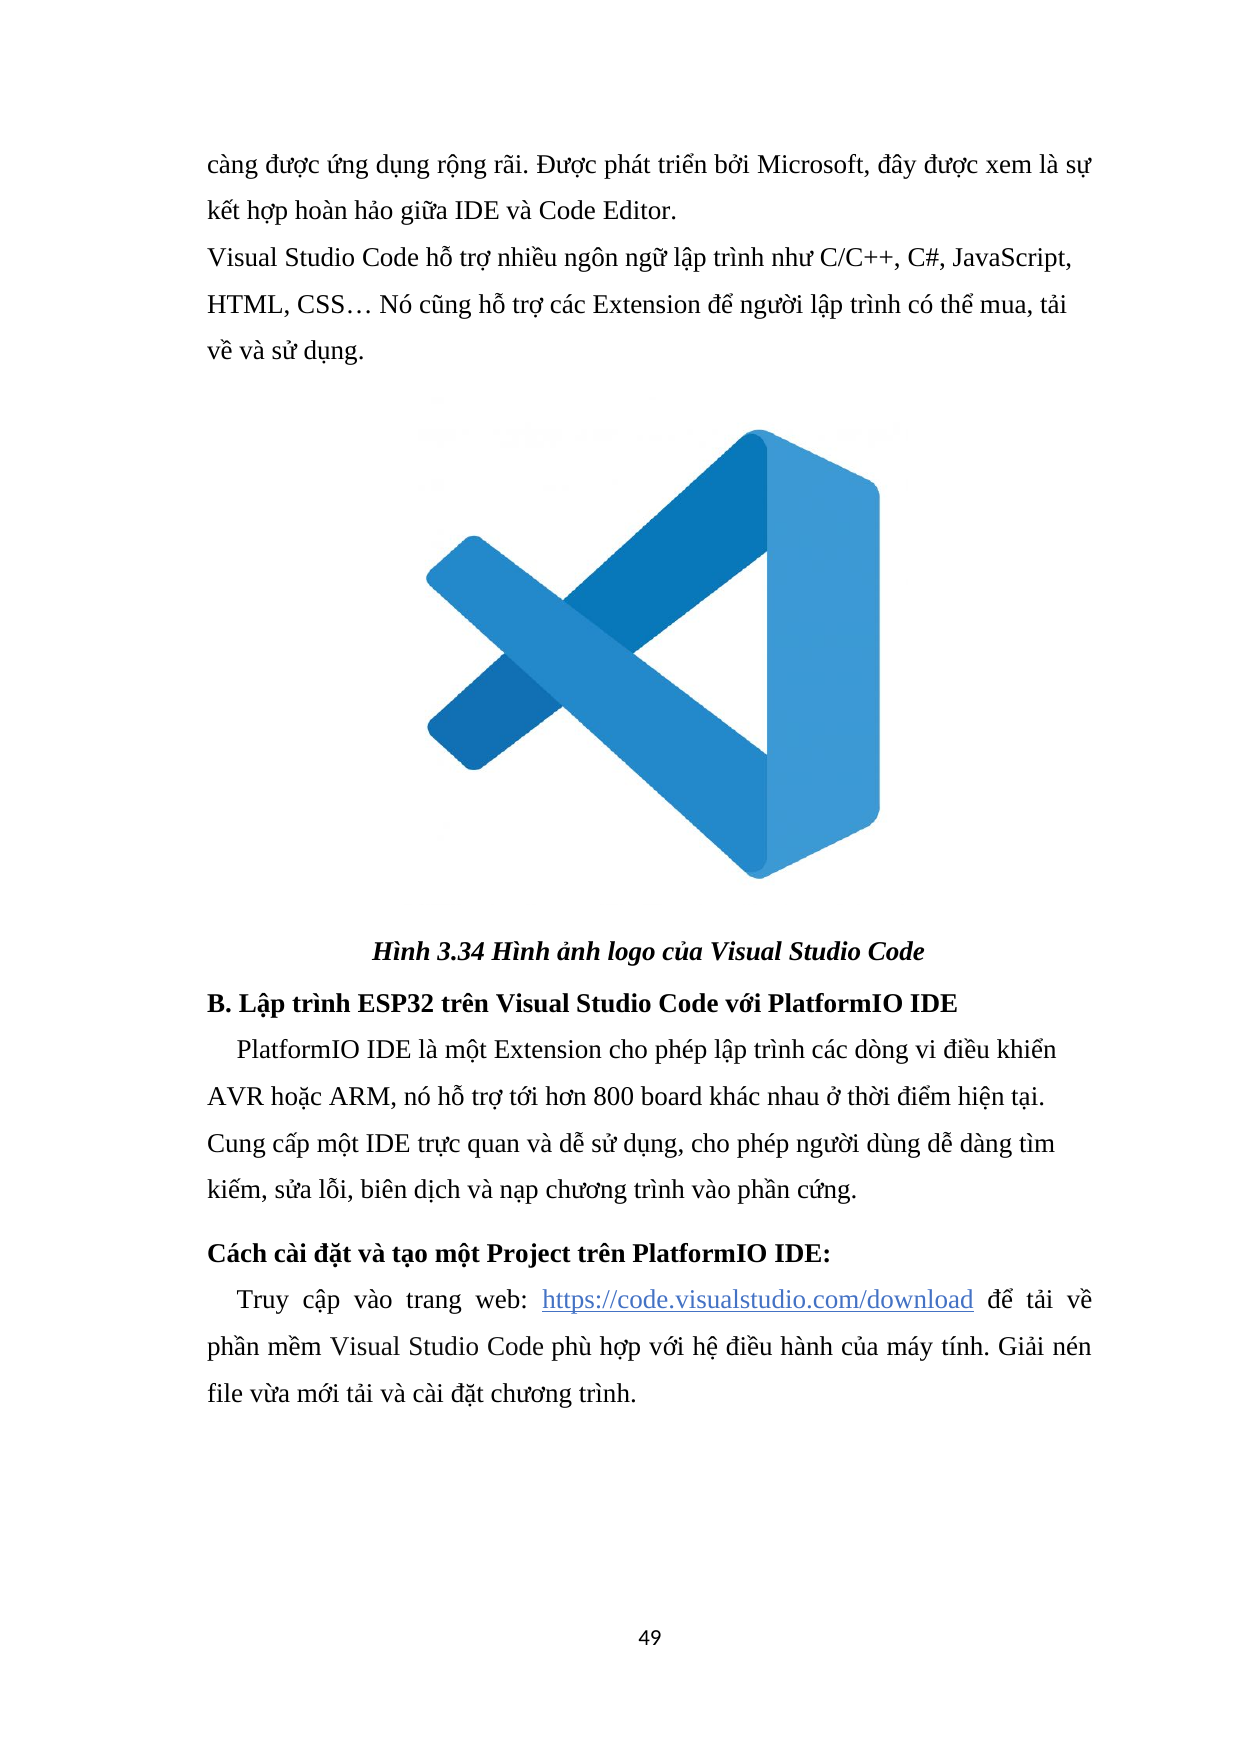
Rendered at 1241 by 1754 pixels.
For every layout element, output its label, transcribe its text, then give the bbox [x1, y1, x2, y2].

text Visual Studio Code hỗ trợ nhiều ngôn ngữ lập trình như C/C++, C#, JavaScript, HTML, CSS… Nó cũng hỗ trợ các Extension để người lập trình có thể mua, tải về và sử dụng. [207, 241, 1092, 366]
list Lập trình ESP32 trên Visual Studio Code với PlatformIO IDE [207, 987, 1092, 1018]
text Hình 3.34 Hình ảnh logo của Visual Studio Code [207, 935, 1092, 966]
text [207, 179, 1092, 226]
text Cách cài đặt và tạo một Project trên PlatformIO IDE: [207, 1237, 1092, 1268]
picture [312, 397, 988, 905]
text PlatformIO IDE là một Extension cho phép lập trình các dòng vi điều khiển AVR hoặc ARM, nó hỗ trợ tới hơn 800 board khác nhau ở thời điểm hiện tại. Cung cấp một IDE trực quan và dễ sử dụng, cho phép người dùng dễ dàng tìm kiếm, sửa lỗi, biên dịch và nạp chương trình vào phần cứng. [207, 1034, 1092, 1205]
text Truy cập vào trang web: https://code.visualstudio.com/download để tải về phần mềm Visual Studio Code phù hợp với hệ điều hành của máy tính. Giải nén file vừa mới tải và cài đặt chương trình. [207, 1284, 1092, 1408]
